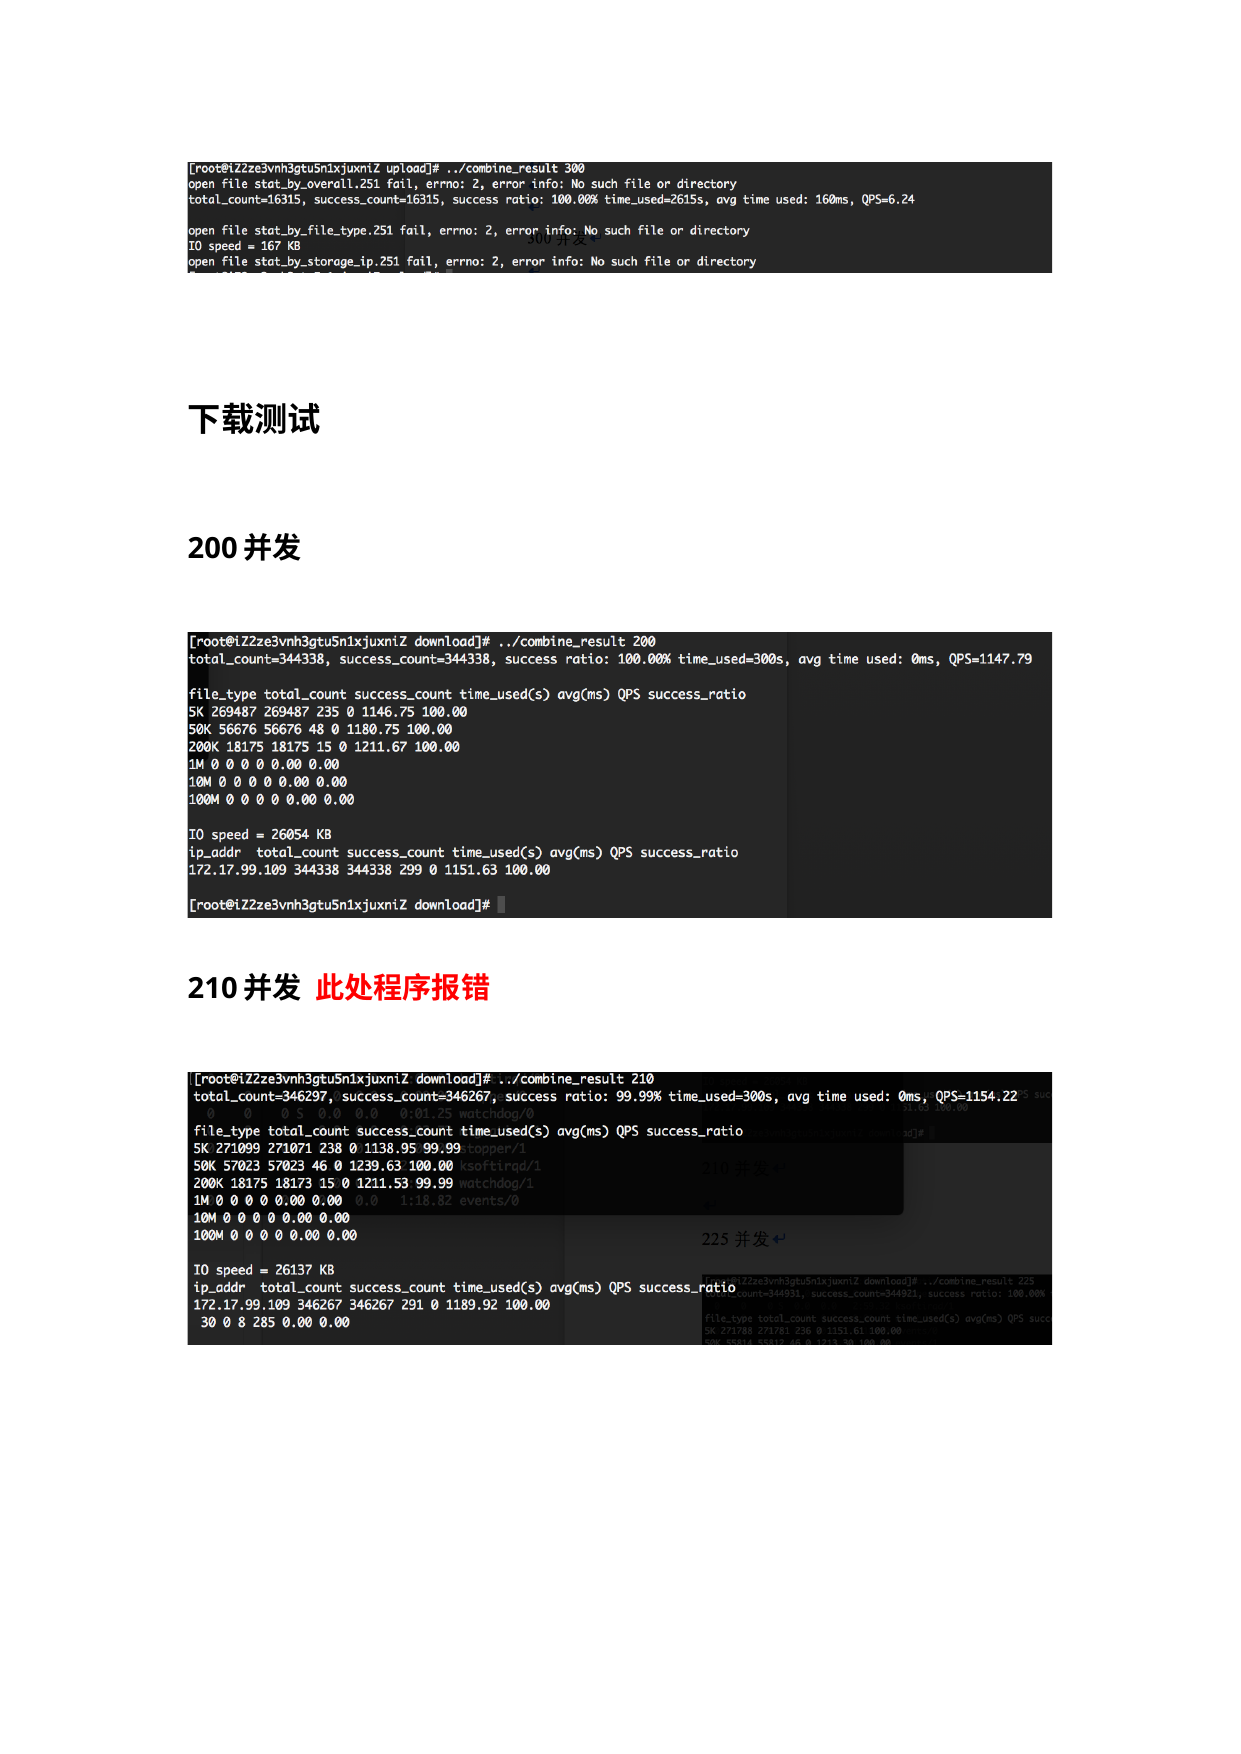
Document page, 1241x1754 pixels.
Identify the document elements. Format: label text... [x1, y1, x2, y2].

picture [187, 162, 1053, 273]
subtitle 200并发 [187, 513, 1053, 578]
picture [187, 632, 1053, 918]
subtitle 下载测试 [187, 384, 1053, 449]
subtitle 210并发 此处程序报错 [187, 954, 1053, 1019]
picture [187, 1072, 1053, 1345]
